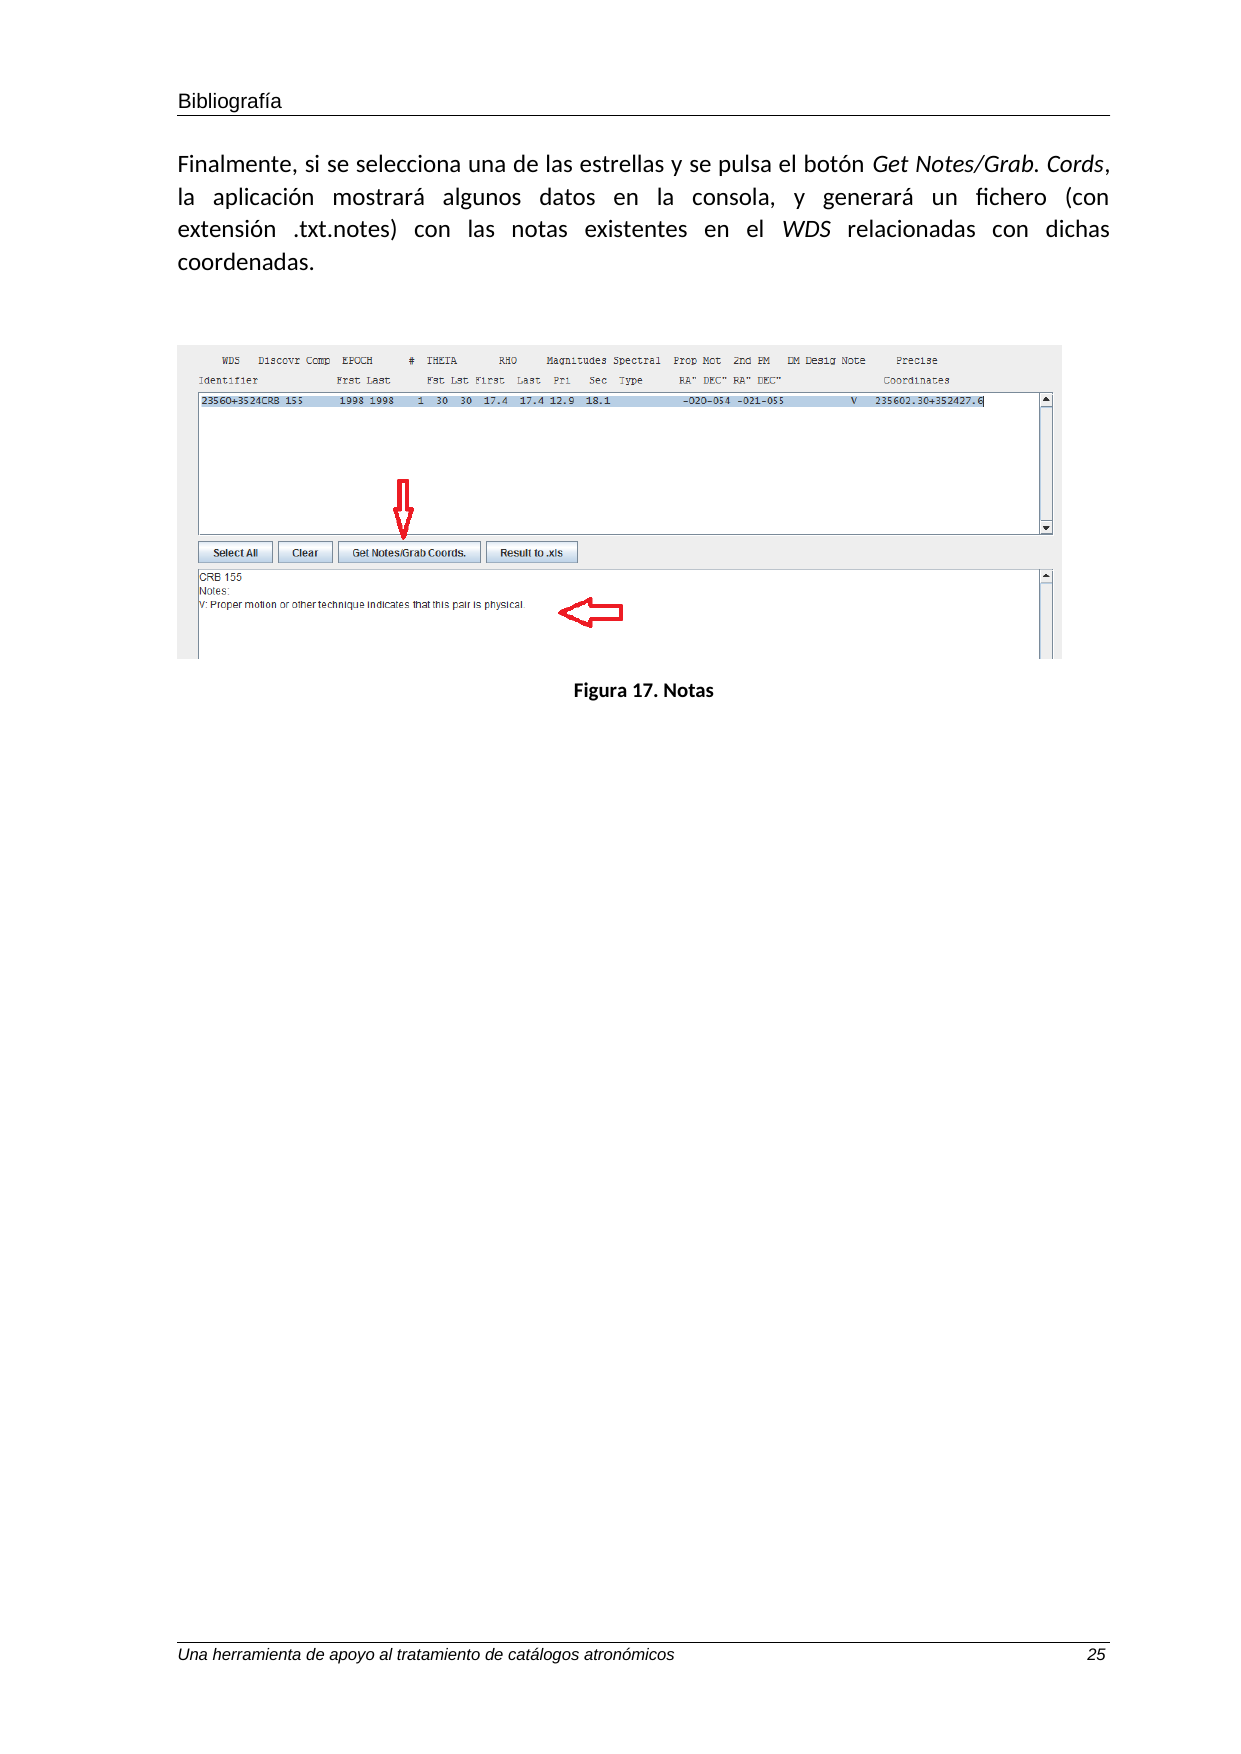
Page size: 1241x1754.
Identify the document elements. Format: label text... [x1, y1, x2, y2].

text Finalmente, si se selecciona una de las estrellas y se pulsa el botón Get Notes/Grab. Cords, la aplicación mostrará algunos datos en la consola, y generará un fichero (con extensión .txt.notes) con las notas existentes en el WDS relacionadas con dichas coordenadas. [177, 148, 1110, 277]
picture [177, 345, 1062, 659]
